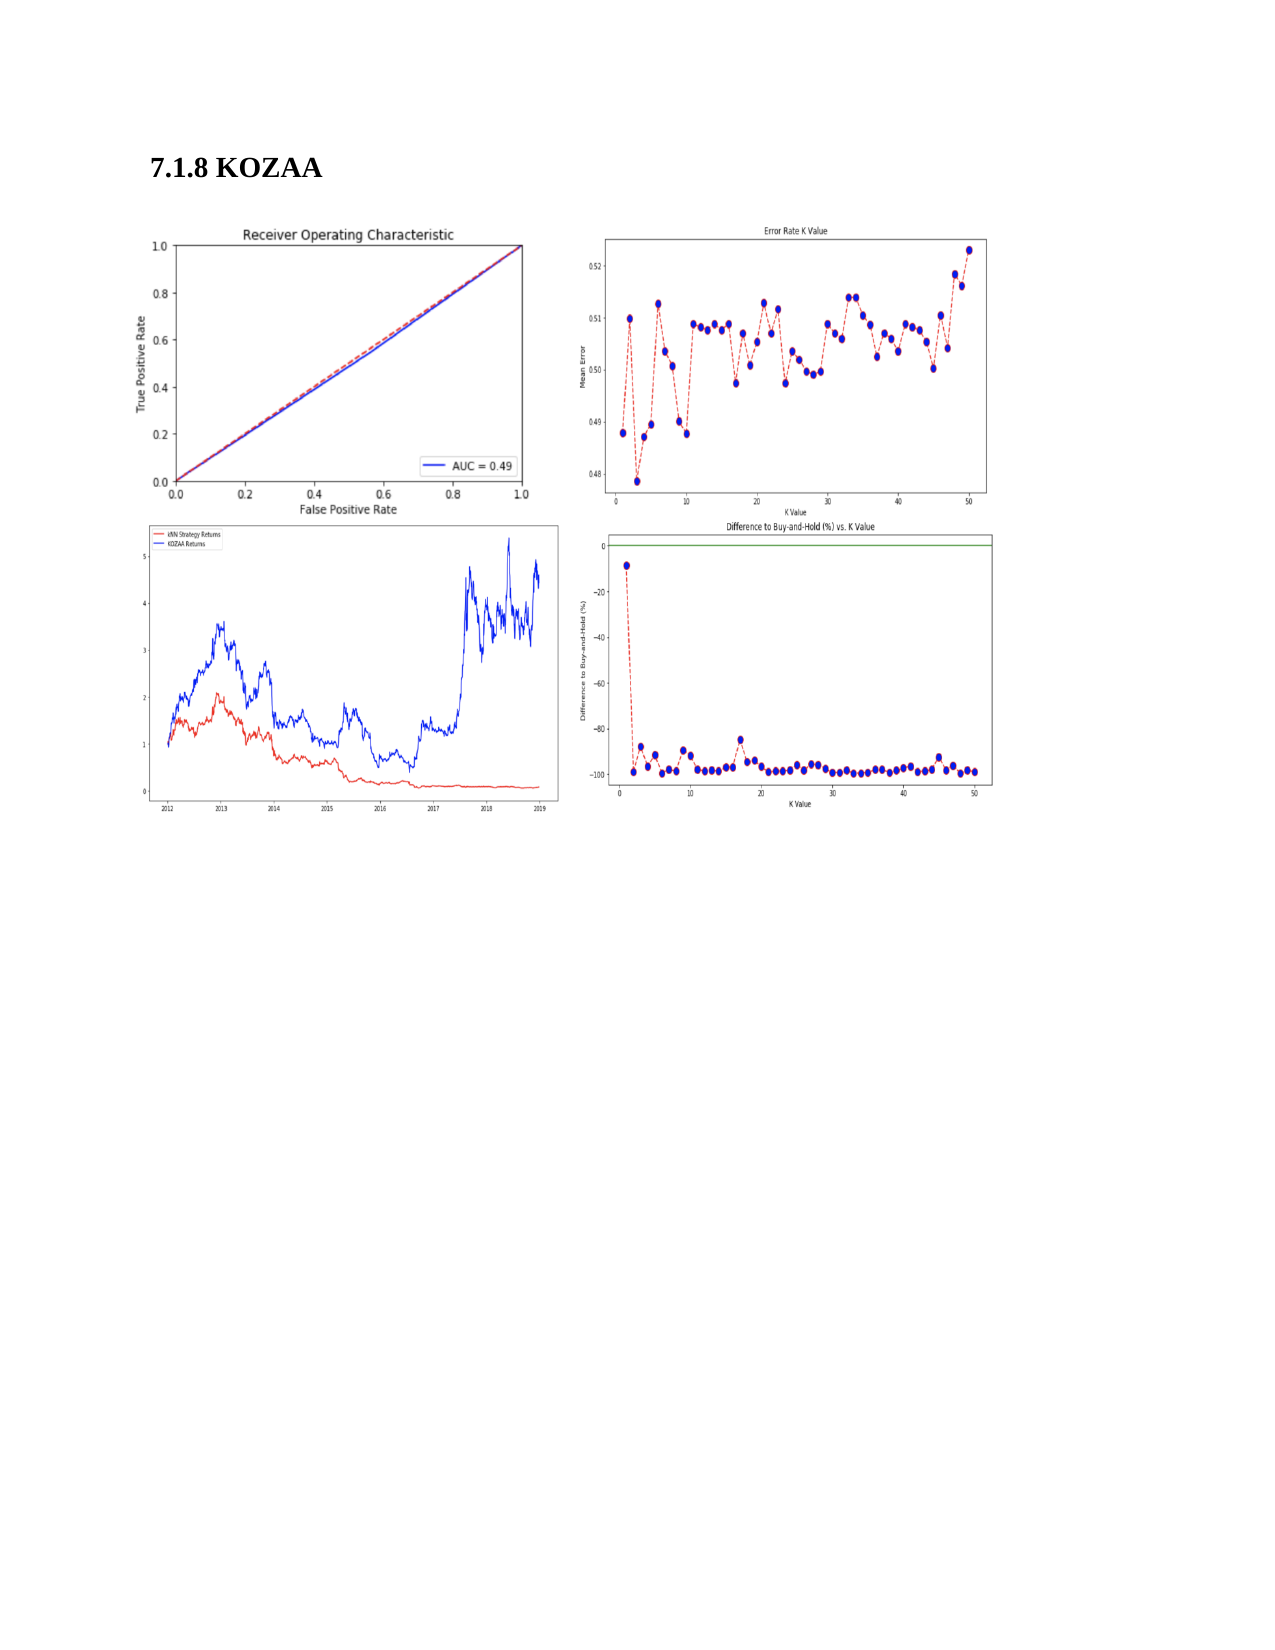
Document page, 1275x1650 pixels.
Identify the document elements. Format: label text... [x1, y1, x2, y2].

picture [122, 223, 1006, 818]
text 7.1.8 KOZAA [150, 150, 1125, 183]
